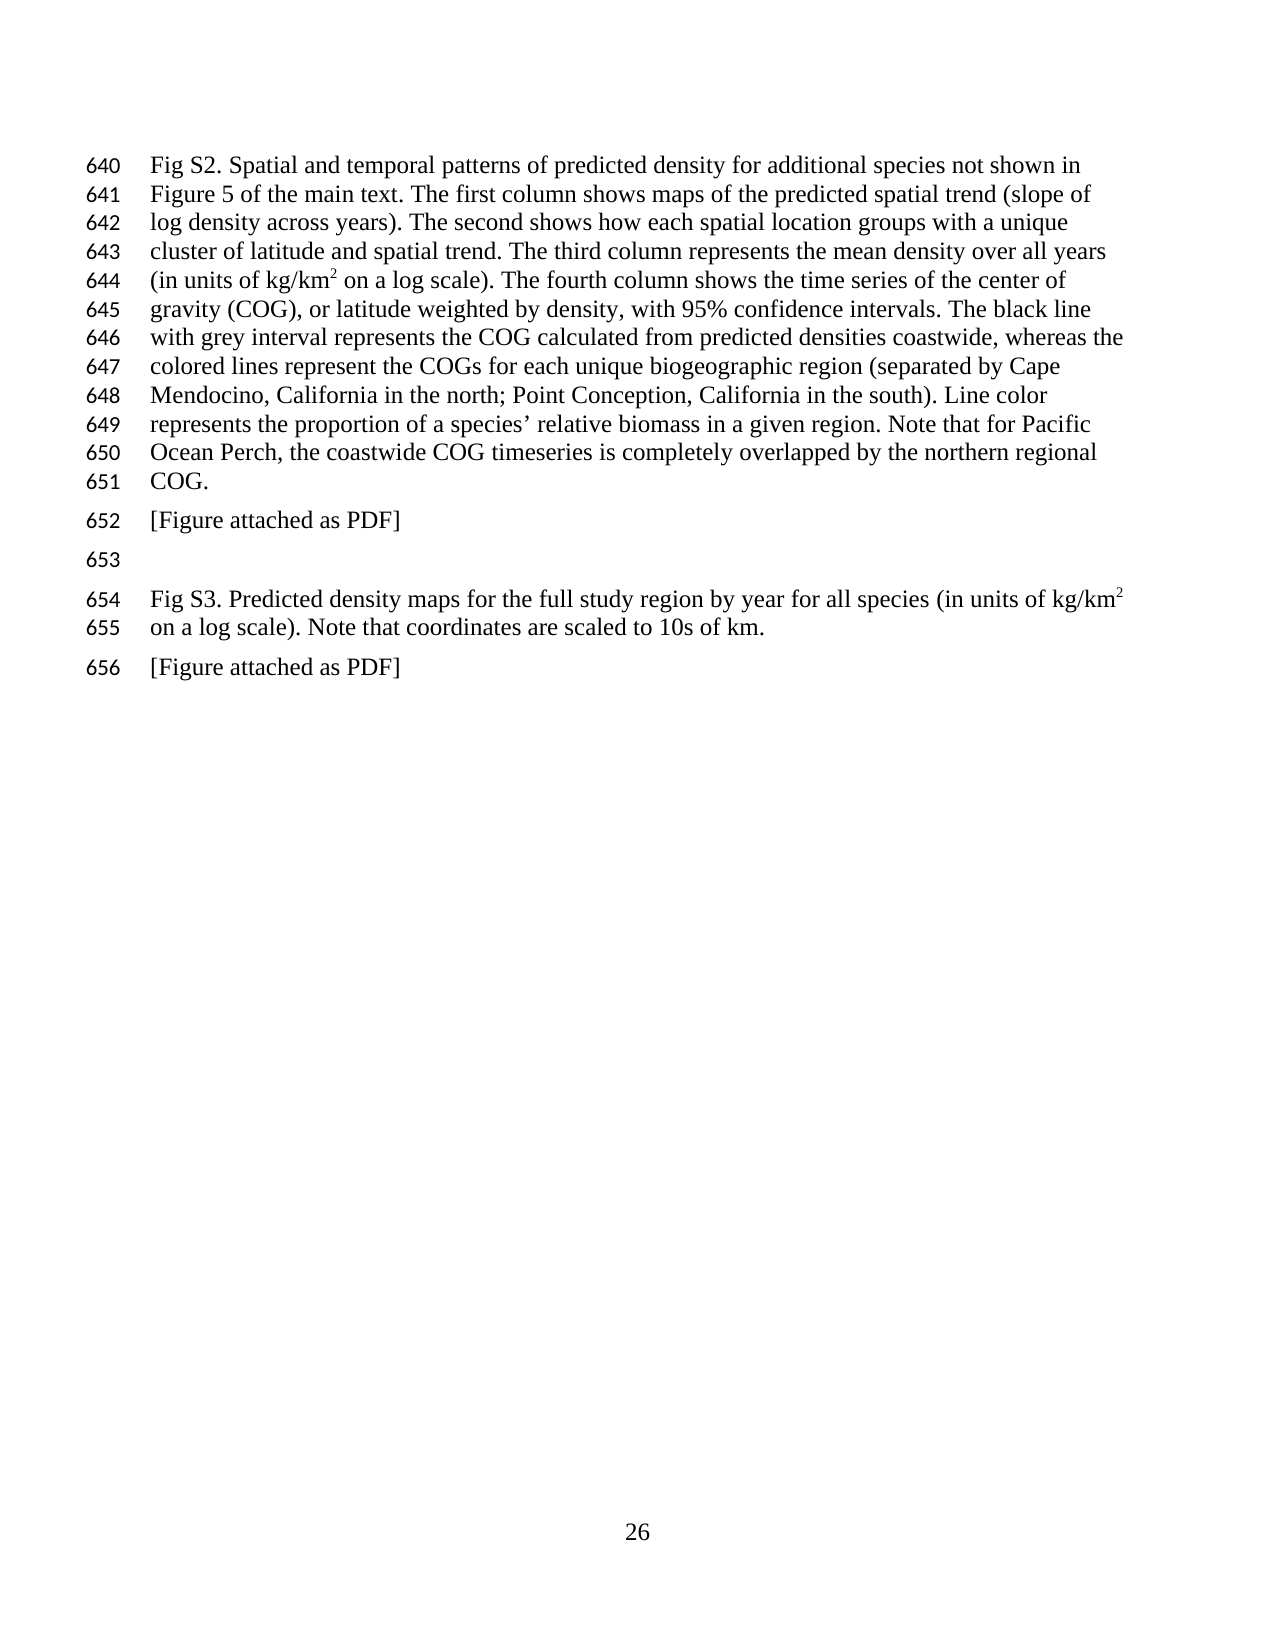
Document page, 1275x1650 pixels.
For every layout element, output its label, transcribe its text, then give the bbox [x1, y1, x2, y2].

text [Figure attached as PDF] [150, 505, 1125, 534]
text Fig S3. Predicted density maps for the full study region by year for all species (in units of kg/km2 on a log scale). Note that coordinates are scaled to 10s of km. [150, 584, 1125, 641]
text [Figure attached as PDF] [150, 652, 1125, 680]
text Fig S2. Spatial and temporal patterns of predicted density for additional species not shown in Figure 5 of the main text. The first column shows maps of the predicted spatial trend (slope of log density across years). The second shows how each spatial location groups with a unique cluster of latitude and spatial trend. The third column represents the mean density over all years (in units of kg/km2 on a log scale). The fourth column shows the time series of the center of gravity (COG), or latitude weighted by density, with 95% confidence intervals. The black line with grey interval represents the COG calculated from predicted densities coastwide, whereas the colored lines represent the COGs for each unique biogeographic region (separated by Cape Mendocino, California in the north; Point Conception, California in the south). Line color represents the proportion of a species’ relative biomass in a given region. Note that for Pacific Ocean Perch, the coastwide COG timeseries is completely overlapped by the northern regional COG. [150, 150, 1125, 495]
